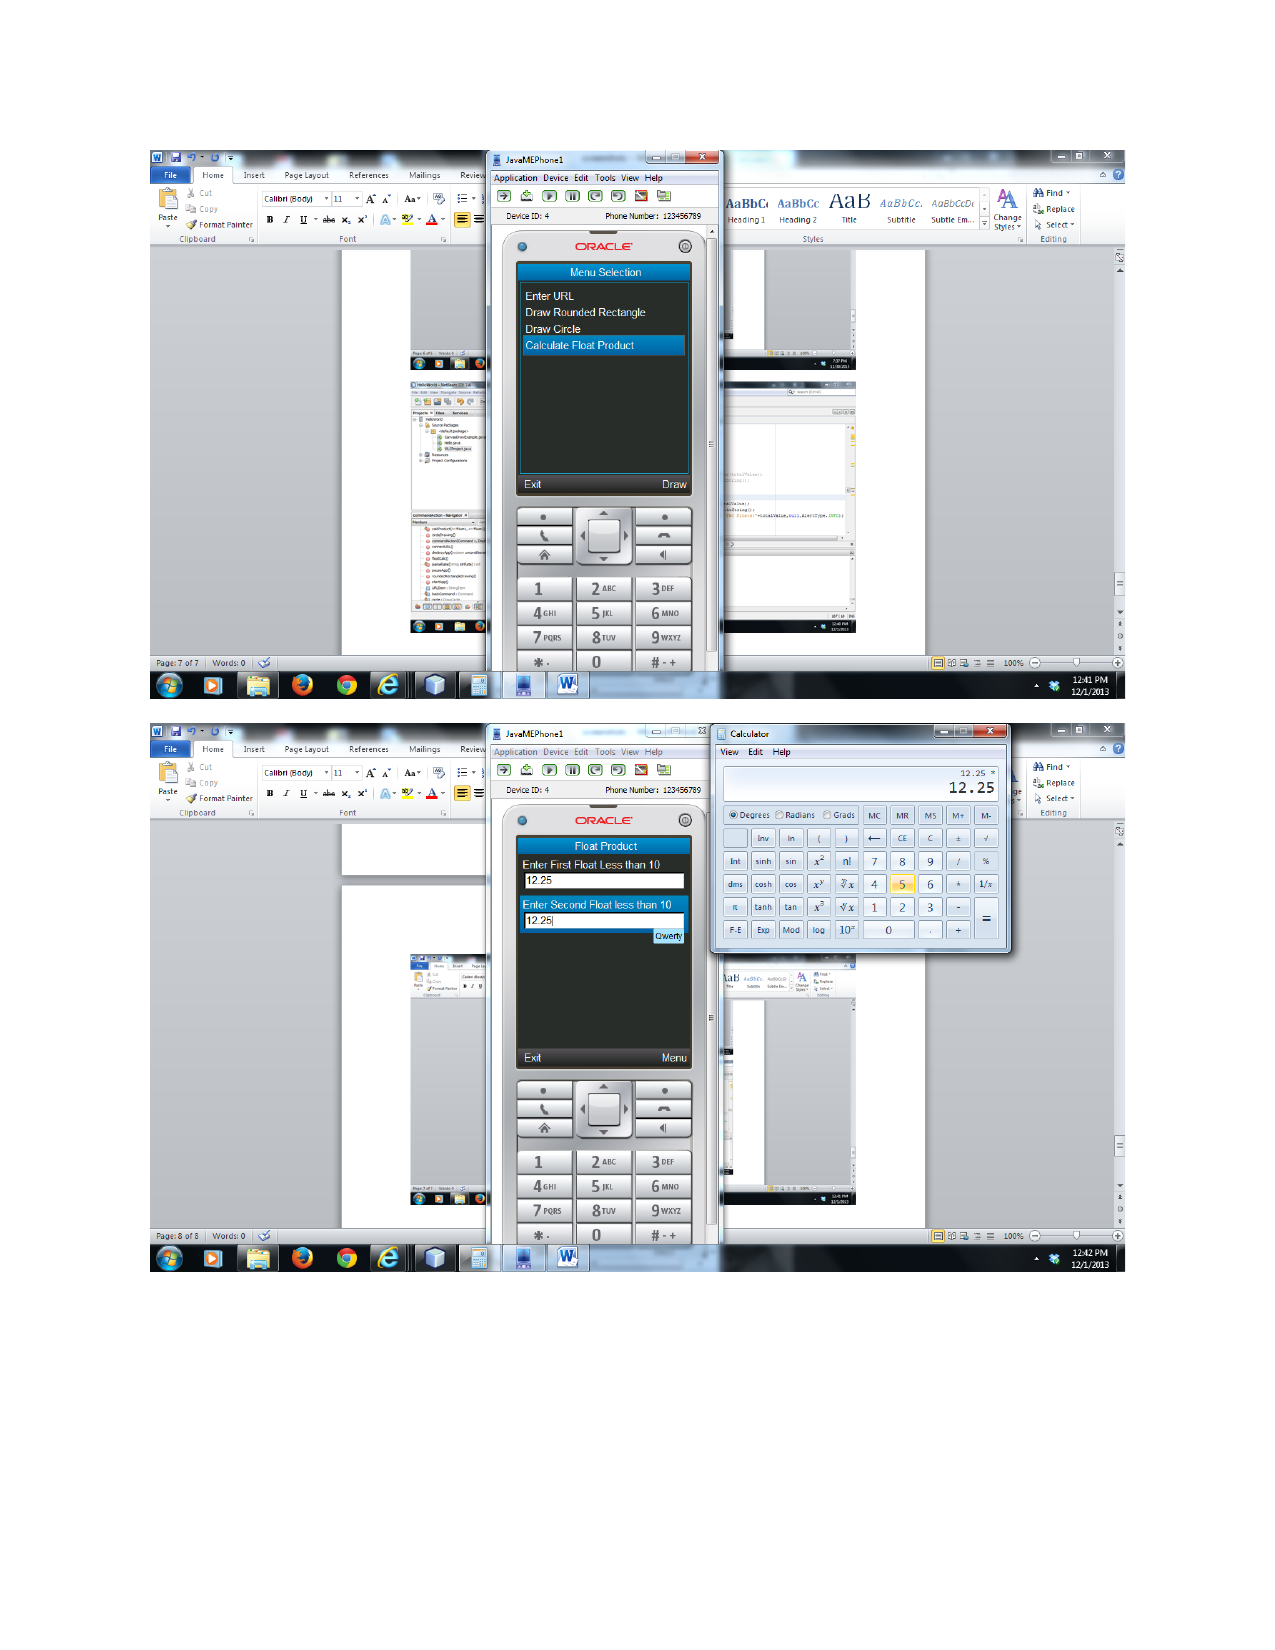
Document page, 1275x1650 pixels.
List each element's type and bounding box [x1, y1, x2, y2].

picture [150, 723, 1125, 1272]
picture [150, 150, 1125, 699]
